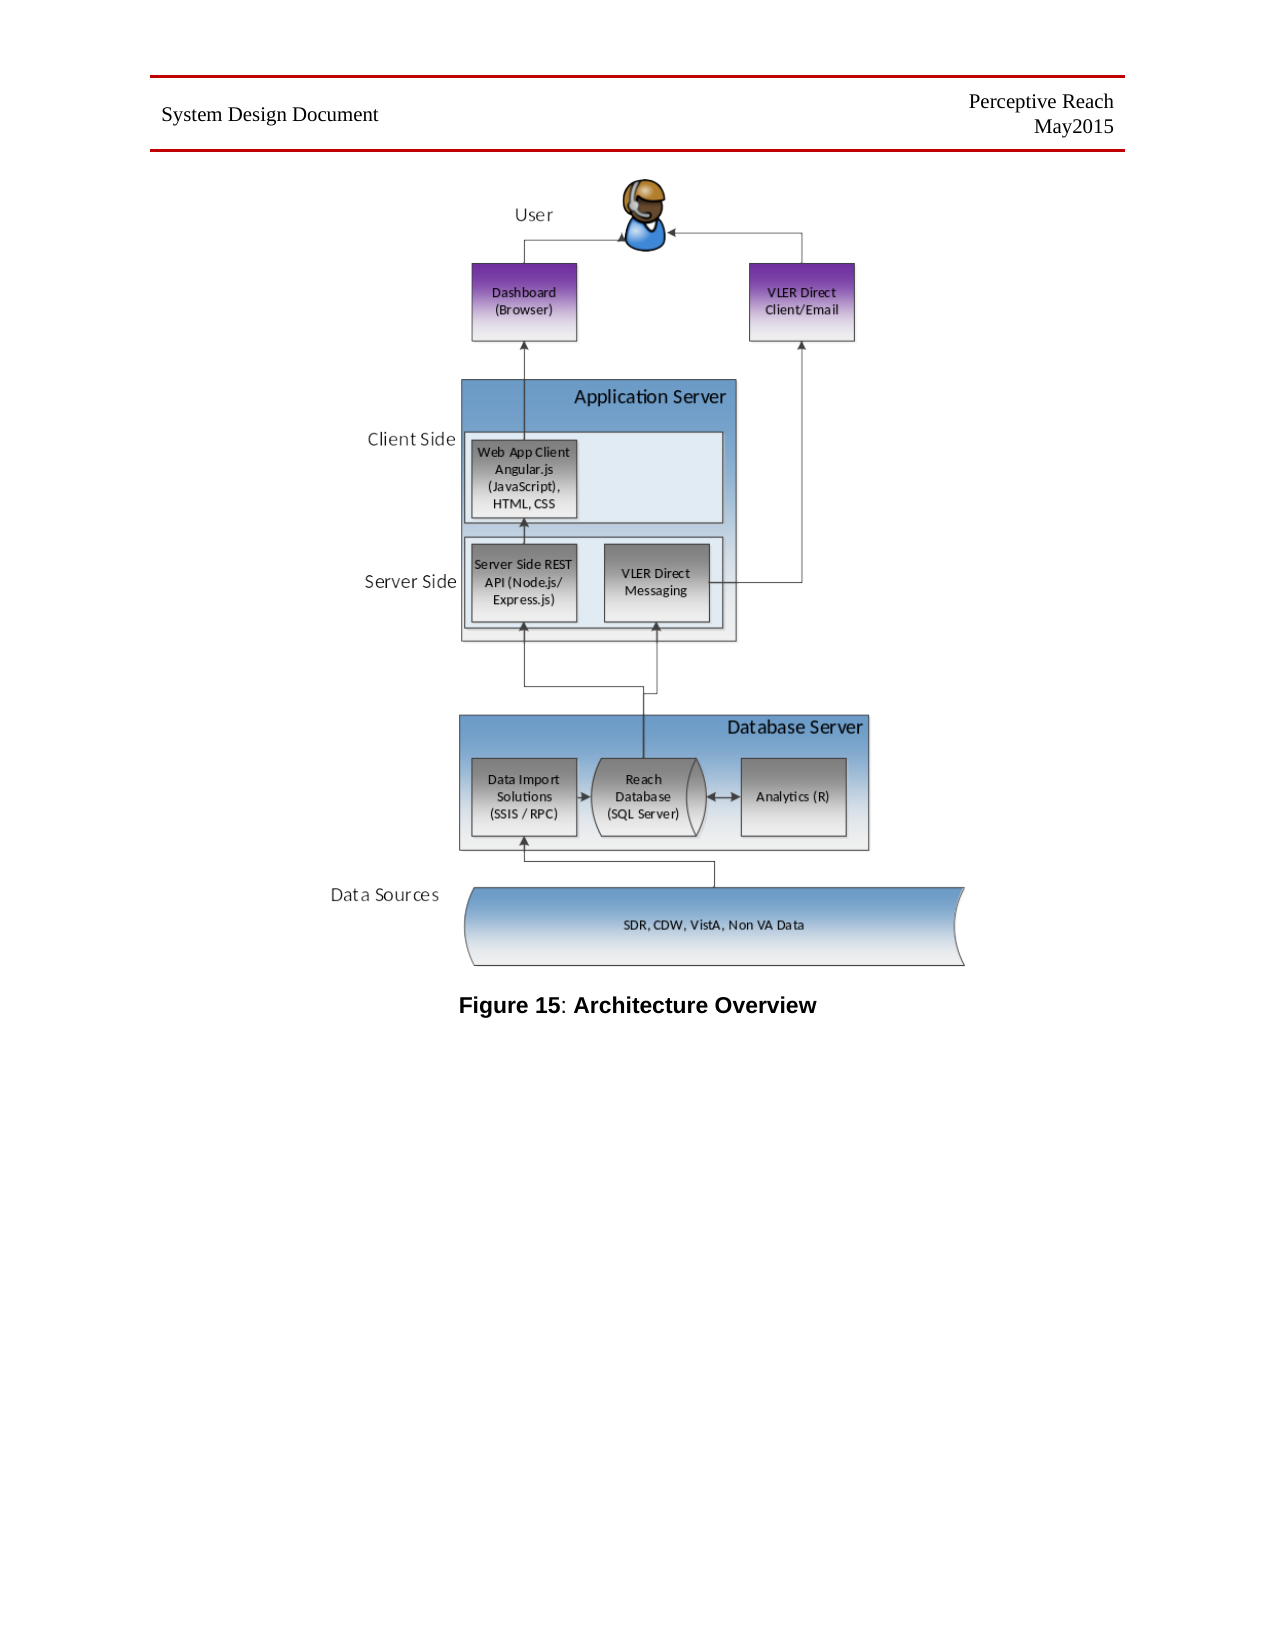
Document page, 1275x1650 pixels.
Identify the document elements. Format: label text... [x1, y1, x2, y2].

text Figure 15: Architecture Overview [150, 992, 1125, 1018]
